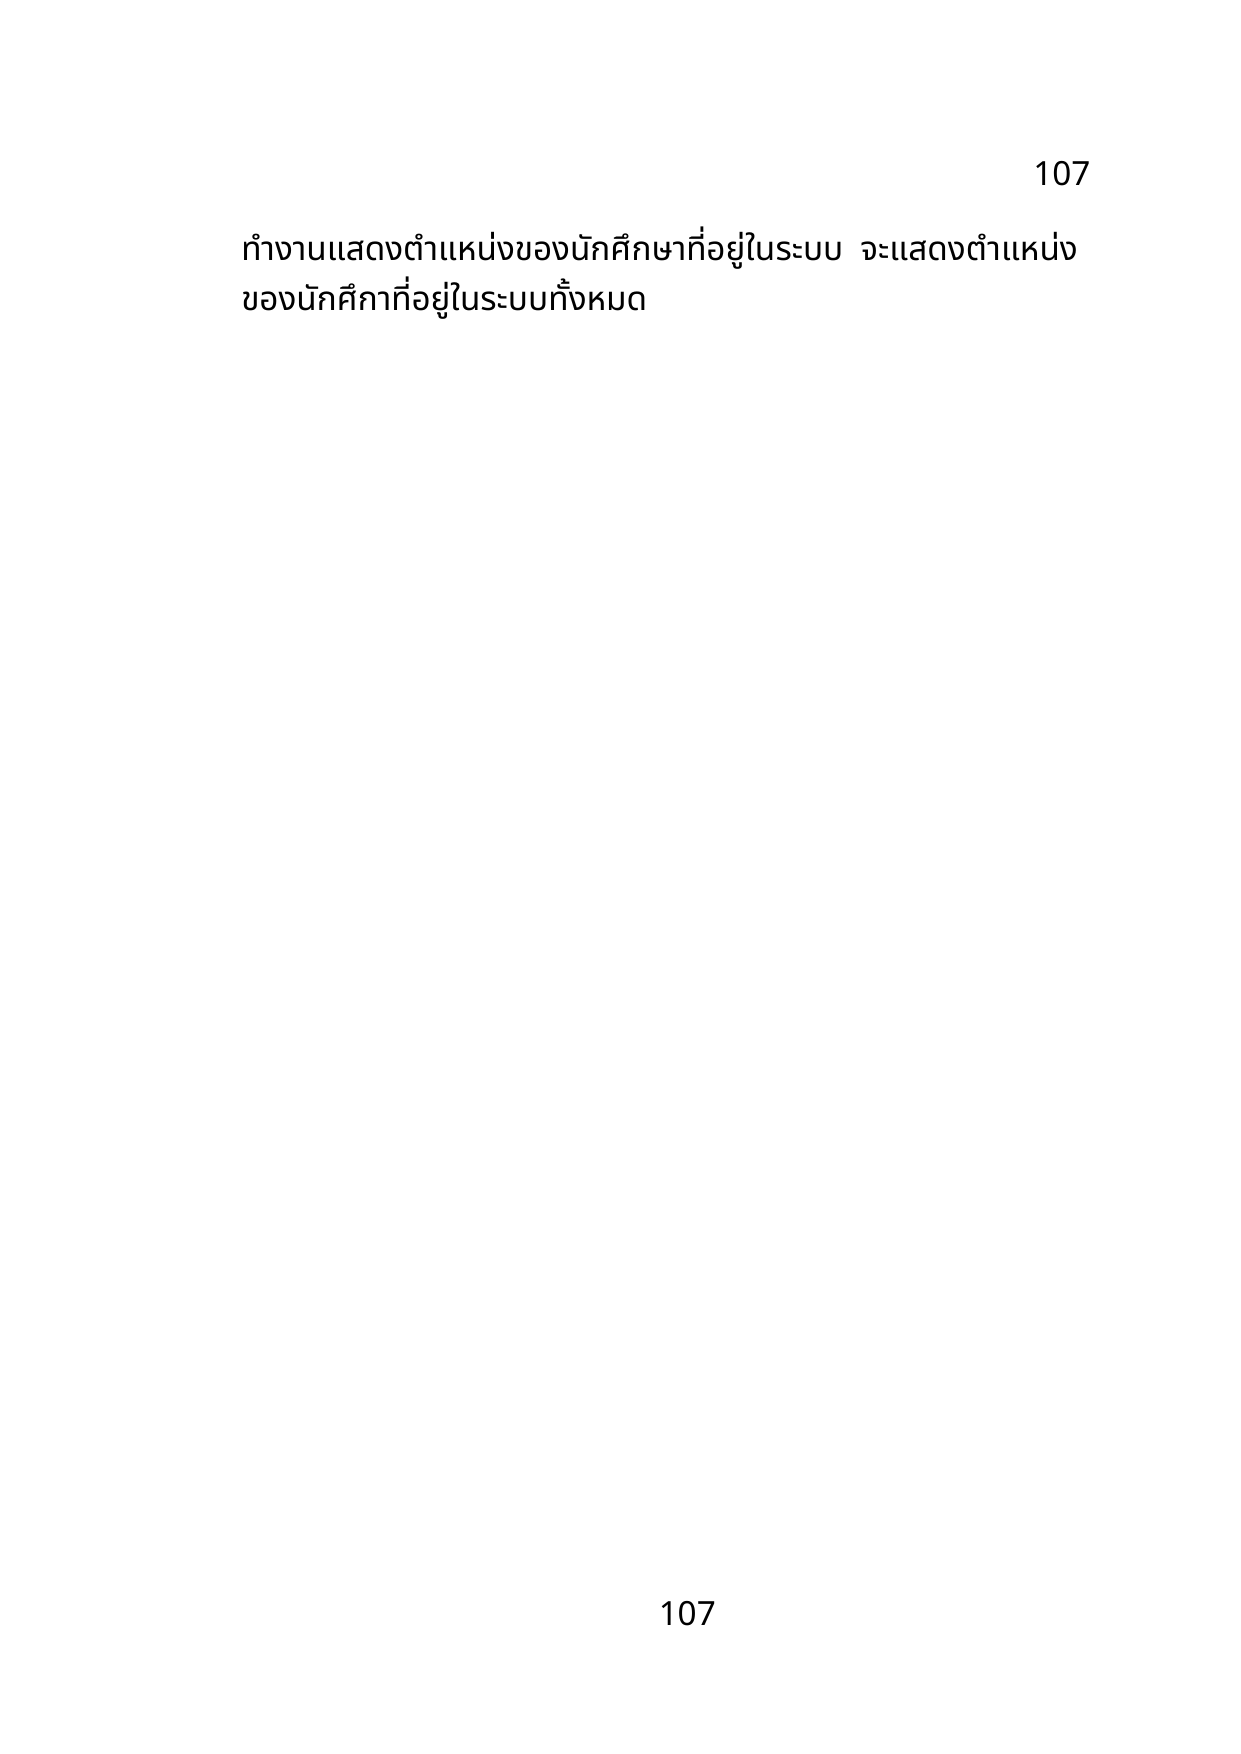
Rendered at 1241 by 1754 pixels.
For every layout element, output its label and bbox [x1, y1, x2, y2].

text [241, 225, 1090, 326]
